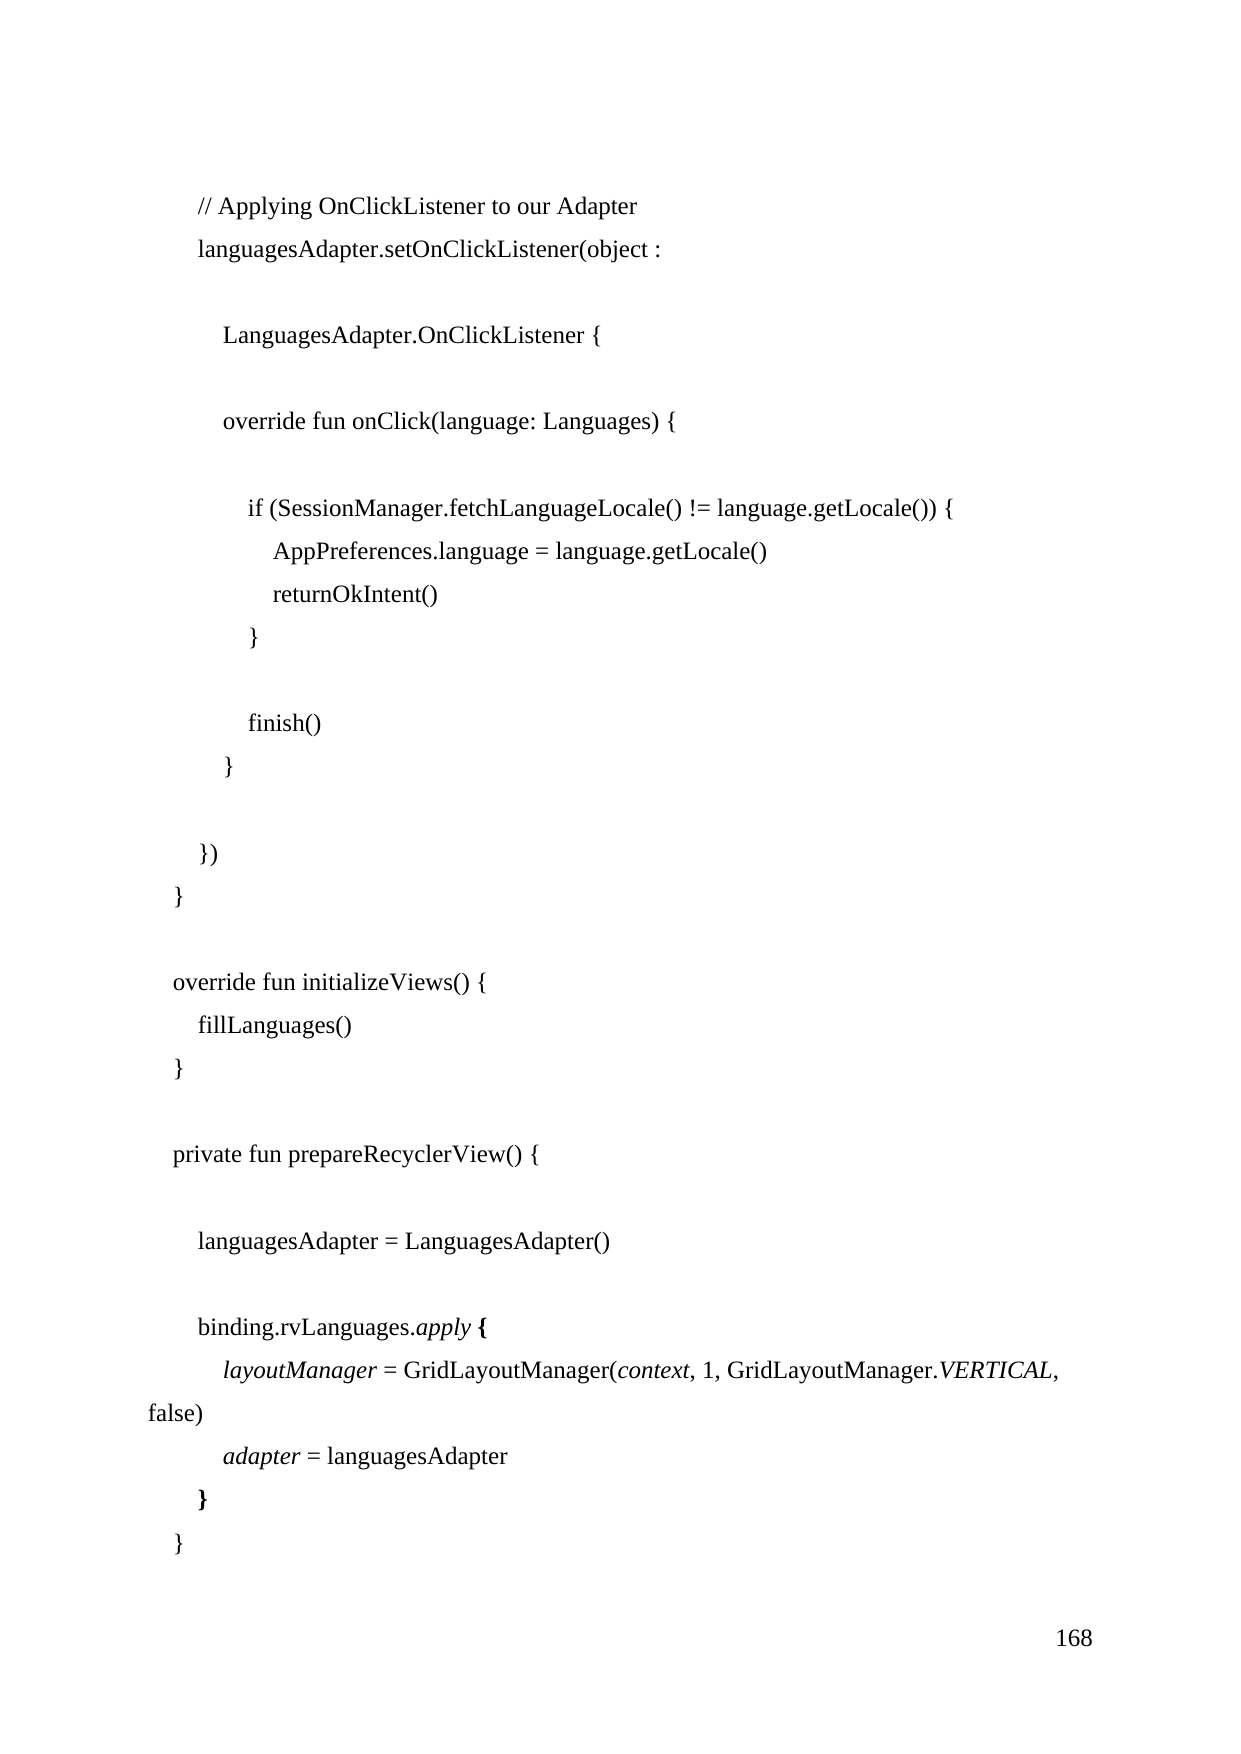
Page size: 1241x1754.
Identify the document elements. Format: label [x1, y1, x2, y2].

text [148, 148, 1093, 1599]
